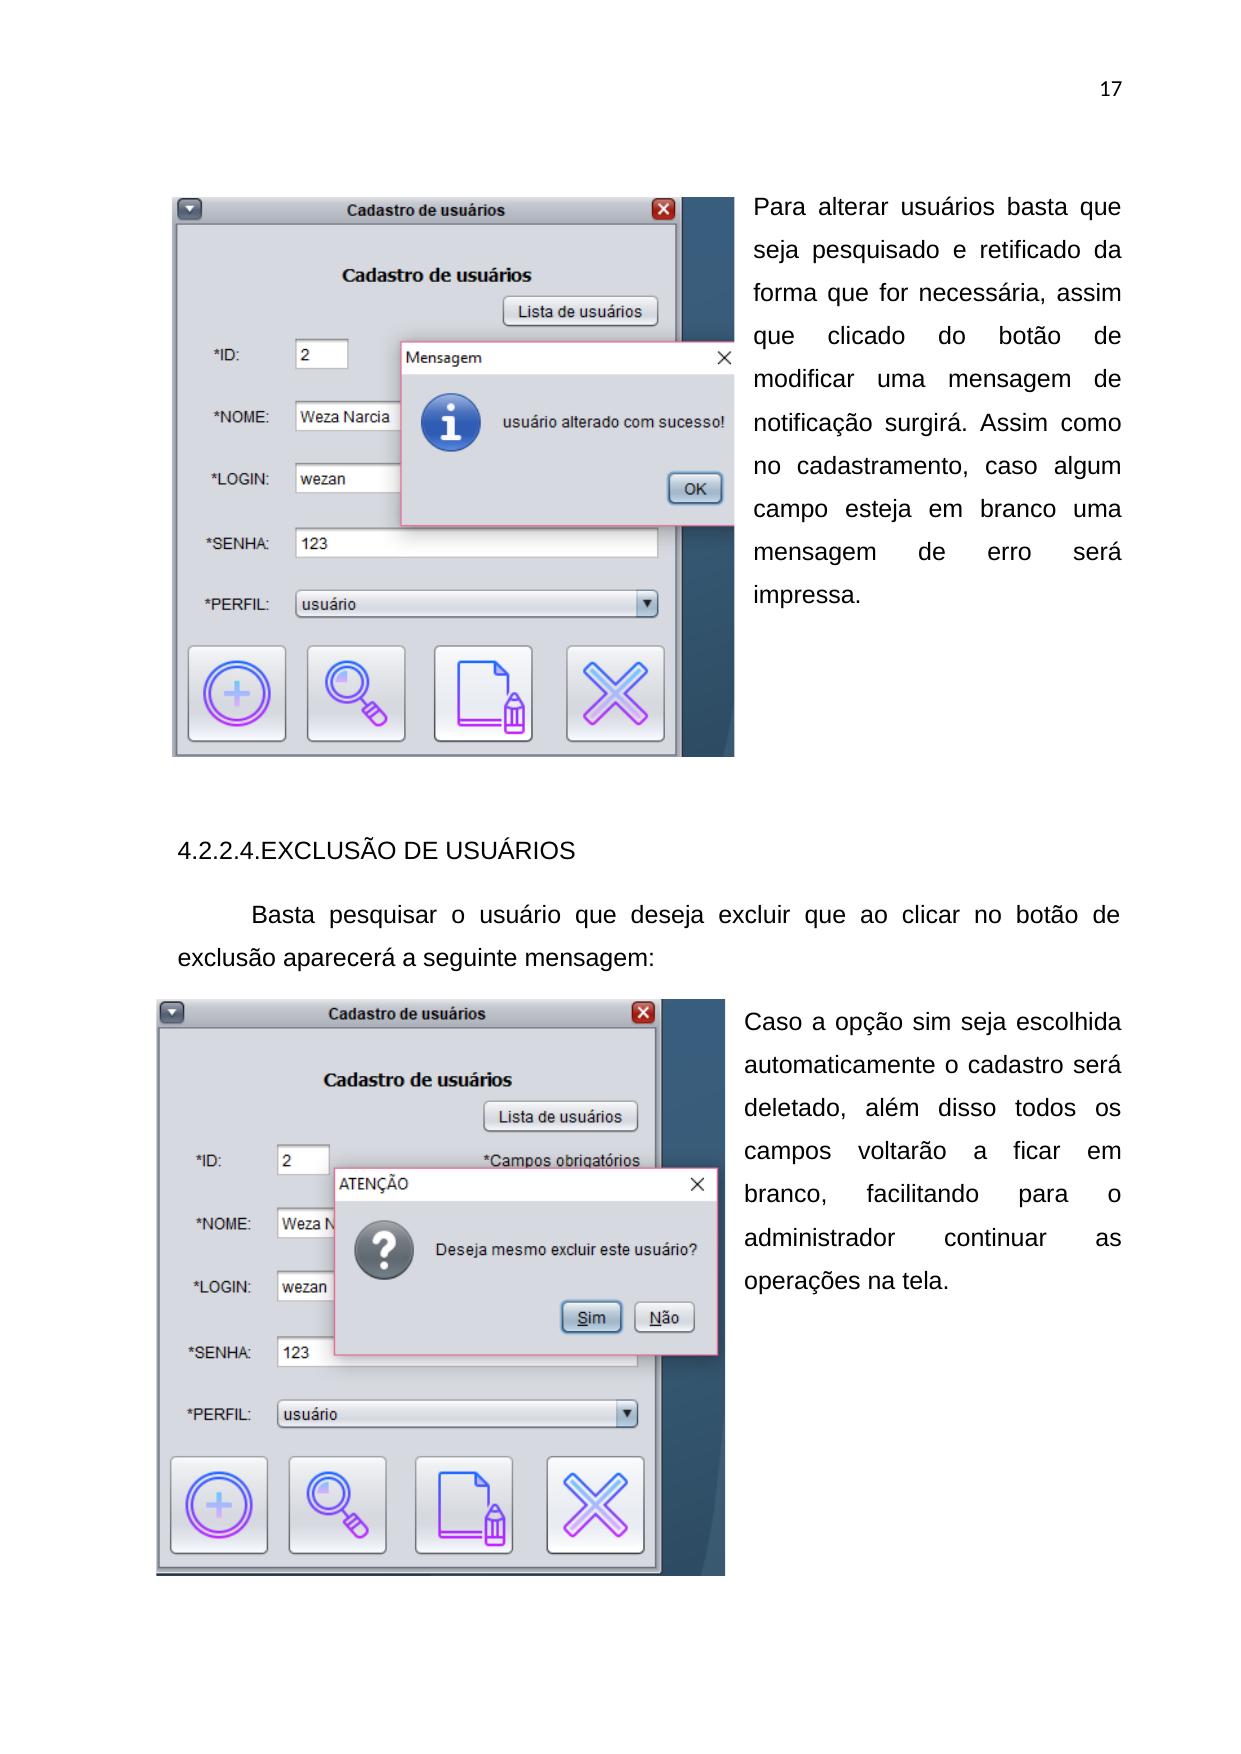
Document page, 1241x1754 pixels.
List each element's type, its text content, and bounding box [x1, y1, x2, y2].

picture [156, 999, 726, 1576]
picture [171, 197, 735, 757]
text Caso a opção sim seja escolhida automaticamente o cadastro será deletado, além disso todos os campos voltarão a ficar em branco, facilitando para o administrador continuar as operações na tela. [726, 1007, 1122, 1294]
text Basta pesquisar o usuário que deseja excluir que ao clicar no botão de exclusão aparecerá a seguinte mensagem: [177, 900, 1122, 972]
text 4.2.2.4.EXCLUSÃO DE USUÁRIOS [177, 836, 1122, 864]
text Para alterar usuários basta que seja pesquisado e retificado da forma que for necessária, assim que clicado do botão de modificar uma mensagem de notificação surgirá. Assim como no cadastramento, caso algum campo esteja em branco uma mensagem de erro será impressa. [177, 192, 1122, 609]
